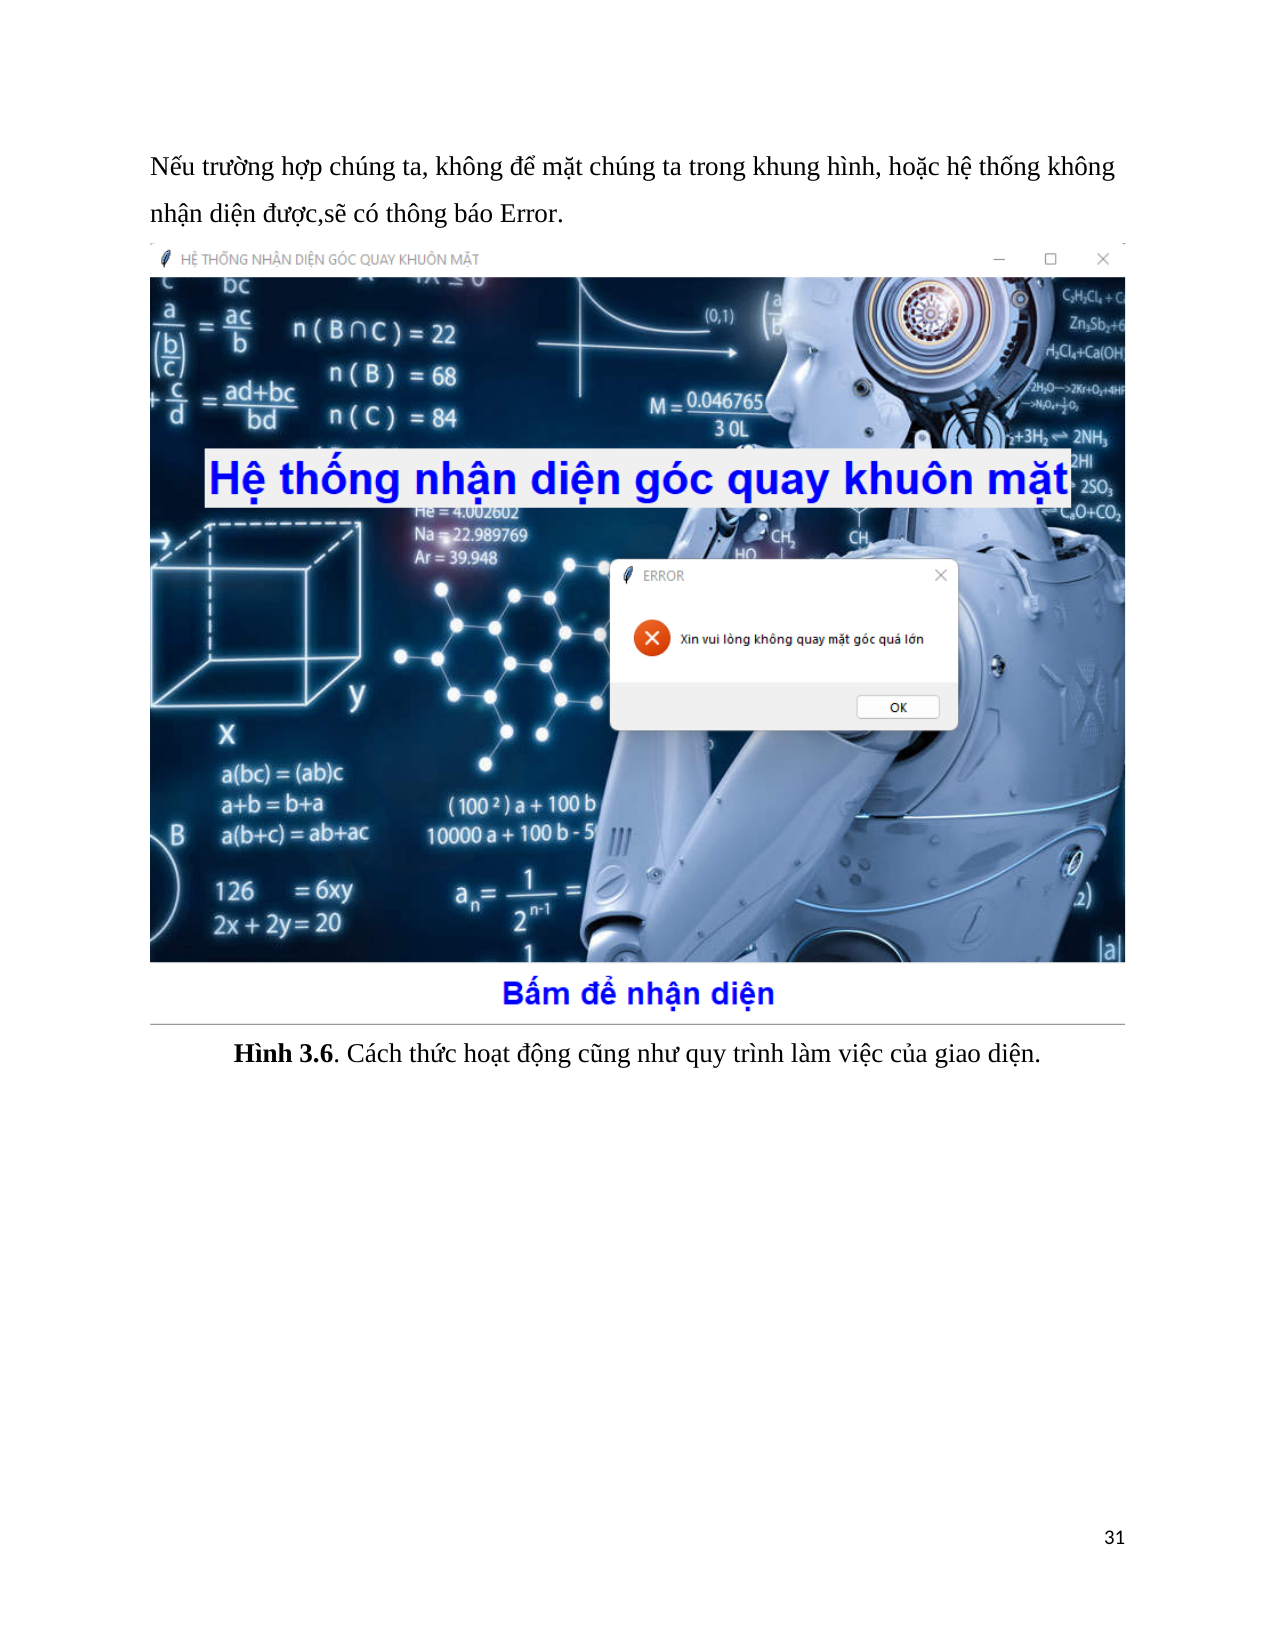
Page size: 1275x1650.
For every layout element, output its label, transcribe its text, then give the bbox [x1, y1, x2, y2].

text Nếu trường hợp chúng ta, không để mặt chúng ta trong khung hình, hoặc hệ thống không nhận diện được,sẽ có thông báo Error. [150, 150, 1125, 228]
picture [150, 243, 1125, 1025]
text Hình 3.6. Cách thức hoạt động cũng như quy trình làm việc của giao diện. [150, 1037, 1125, 1068]
